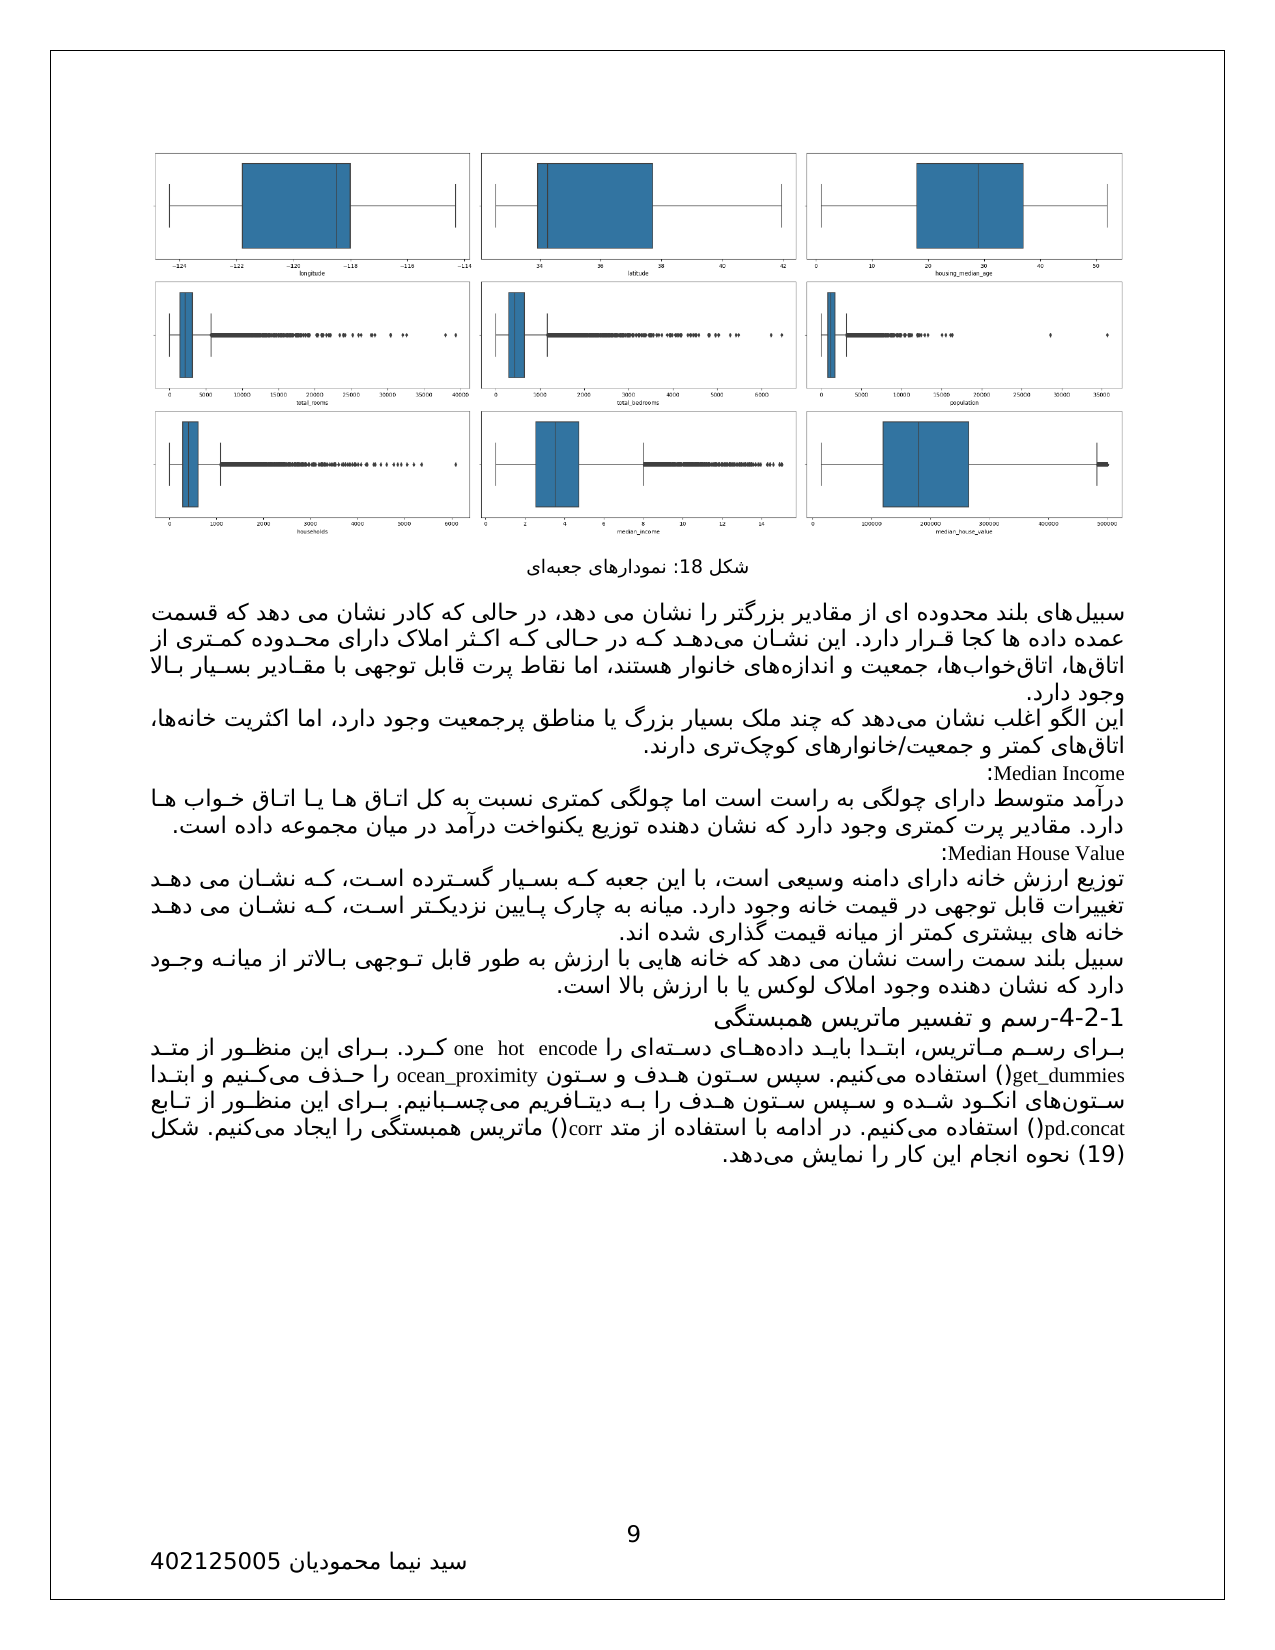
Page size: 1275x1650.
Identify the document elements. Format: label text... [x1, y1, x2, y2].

text شکل 18: نمودارهای جعبه‌ای [150, 556, 1125, 578]
text سبیل‌های بلند محدوده ای از مقادیر بزرگتر را نشان می دهد، در حالی که کادر نشان می دهد که قسمت عمده داده ها کجا قرار دارد. این نشان می‌دهد که در حالی که اکثر املاک دارای محدوده کمتری از اتاق‌ها، اتاق‌خواب‌ها، جمعیت و اندازه‌های خانوار هستند، اما نقاط پرت قابل توجهی با مقادیر بسیار بالا وجود دارد. [150, 599, 1125, 705]
text سبیل بلند سمت راست نشان می دهد که خانه هایی با ارزش به طور قابل توجهی بالاتر از میانه وجود دارد که نشان دهنده وجود املاک لوکس یا با ارزش بالا است. [150, 945, 1125, 999]
text درآمد متوسط دارای چولگی به راست است اما چولگی کمتری نسبت به کل اتاق ها یا اتاق خواب ها دارد. مقادیر پرت کمتری وجود دارد که نشان دهنده توزیع یکنواخت درآمد در میان مجموعه داده است. [150, 785, 1125, 839]
text برای رسم ماتریس، ابتدا باید داده‌های دسته‌ای را one hot encode کرد. برای این منظور از متد get_dummies() استفاده می‌کنیم. سپس ستون هدف و ستون ocean_proximity را حذف می‌کنیم و ابتدا ستون‌های انکود شده و سپس ستون هدف را به دیتافریم می‌چسبانیم. برای این منظور از تابع pd.concat() استفاده می‌کنیم. در ادامه با استفاده از متد corr() ماتریس همبستگی را ایجاد می‌کنیم. شکل (19) نحوه انجام این کار را نمایش می‌دهد. [150, 1034, 1125, 1168]
text Median House Value: [150, 839, 1125, 865]
text Median Income: [150, 759, 1125, 785]
text این الگو اغلب نشان می‌دهد که چند ملک بسیار بزرگ یا مناطق پرجمعیت وجود دارد، اما اکثریت خانه‌ها، اتاق‌های کمتر و جمعیت/خانوارهای کوچک‌تری دارند. [150, 705, 1125, 759]
subtitle 4-2-1-رسم و تفسیر ماتریس همبستگی [150, 1003, 1125, 1032]
text توزیع ارزش خانه دارای دامنه وسیعی است، با این جعبه که بسیار گسترده است، که نشان می دهد تغییرات قابل توجهی در قیمت خانه وجود دارد. میانه به چارک پایین نزدیکتر است، که نشان می دهد خانه های بیشتری کمتر از میانه قیمت گذاری شده اند. [150, 865, 1125, 945]
picture [150, 150, 1125, 538]
